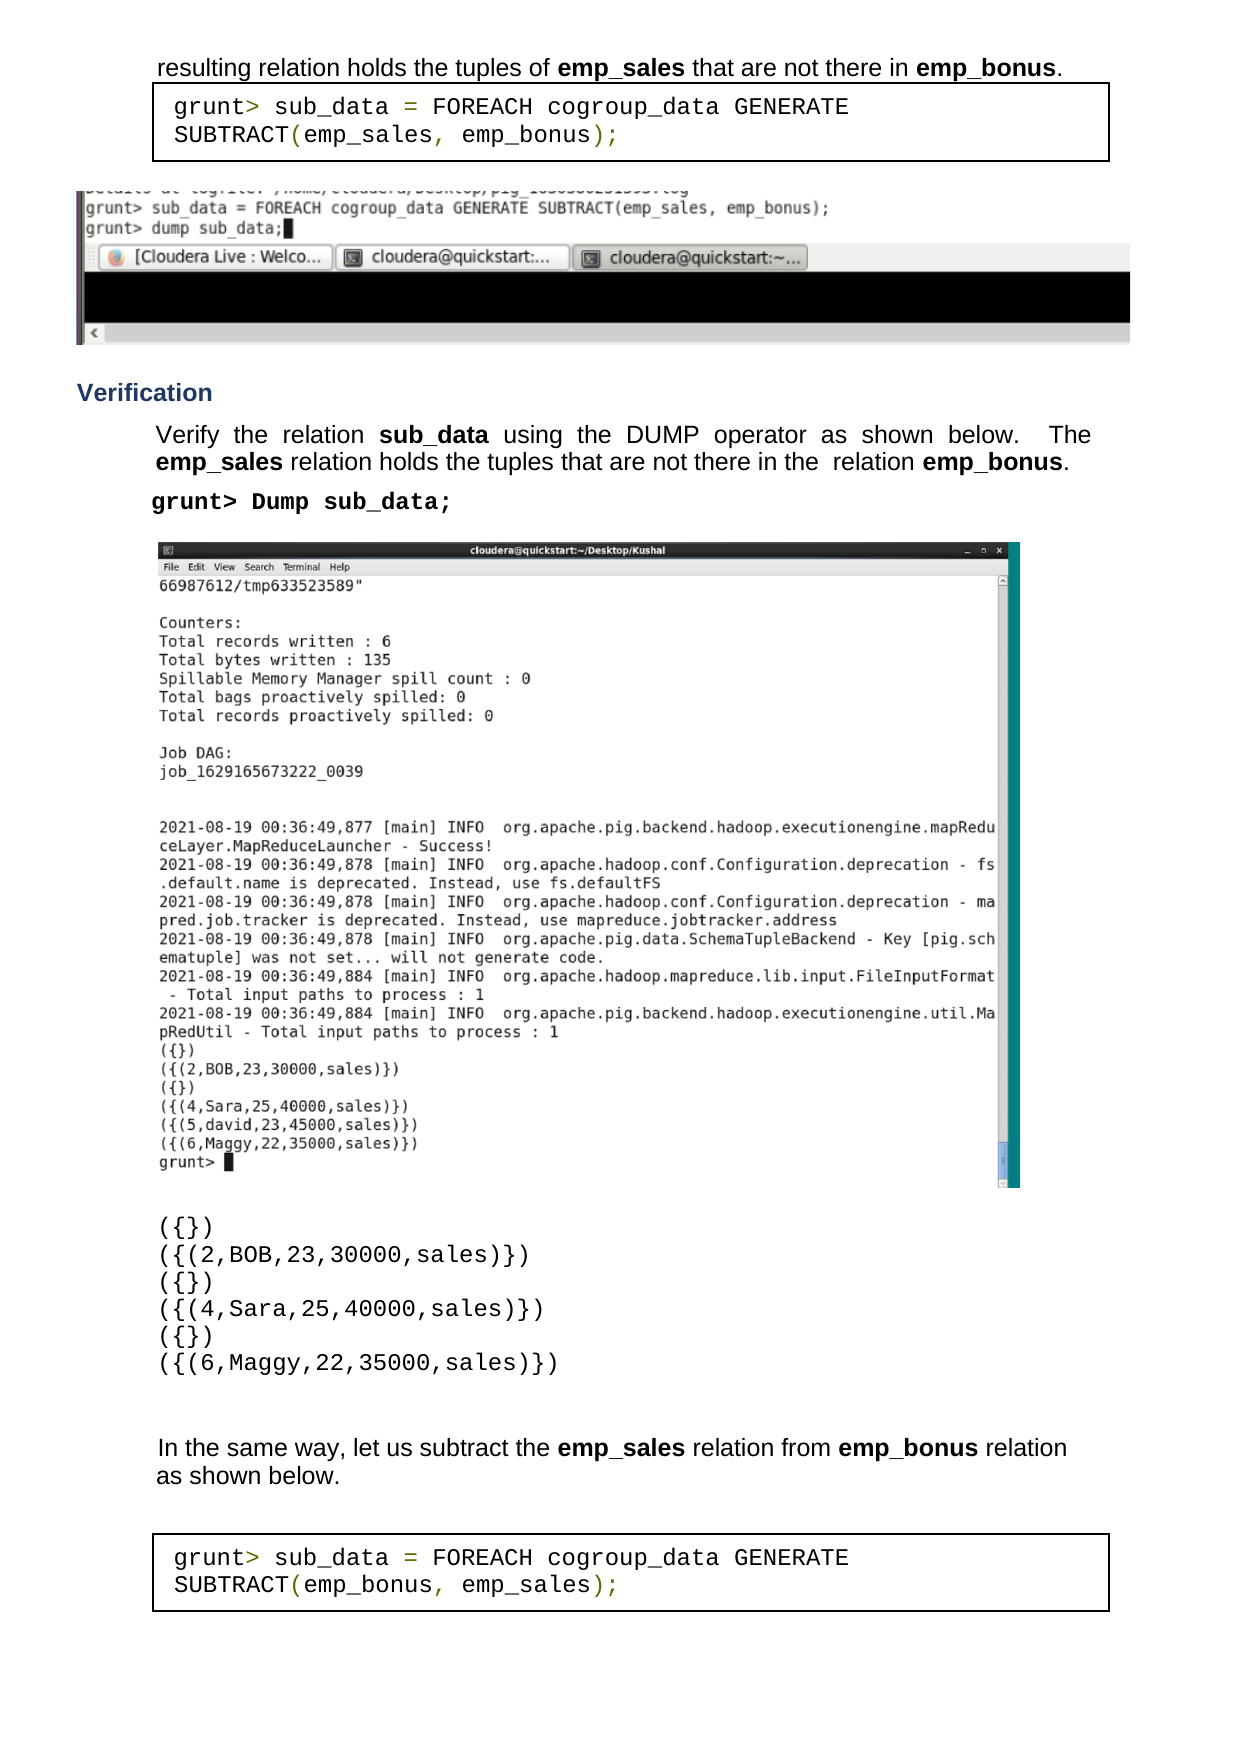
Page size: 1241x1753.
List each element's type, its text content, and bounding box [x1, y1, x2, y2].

text ({}) [157, 1215, 1221, 1242]
text grunt> Dump sub_data; [151, 489, 1221, 516]
text In the same way, let us subtract the emp_sales relation from emp_bonus relation as shown below. [156, 1435, 1093, 1490]
text ({}) [157, 1269, 1221, 1296]
table_header grunt> sub_data = FOREACH cogroup_data GENERATE SUBTRACT(emp_bonus, emp_sales); [154, 1535, 1108, 1610]
text Verification [77, 378, 1221, 407]
picture [76, 191, 1131, 345]
table_header grunt> sub_data = FOREACH cogroup_data GENERATE SUBTRACT(emp_sales, emp_bonus); [154, 84, 1108, 159]
text ({(4,Sara,25,40000,sales)}) [157, 1296, 1221, 1323]
text ({(6,Maggy,22,35000,sales)}) [157, 1351, 1221, 1378]
text ({(2,BOB,23,30000,sales)}) [157, 1242, 1221, 1269]
picture [158, 542, 1021, 1188]
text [157, 55, 1093, 82]
text Verify the relation sub_data using the DUMP operator as shown below. The emp_sales relation holds the tuples that are not there in the relation emp_bonus. [155, 421, 1093, 476]
text ({}) [157, 1323, 1221, 1351]
